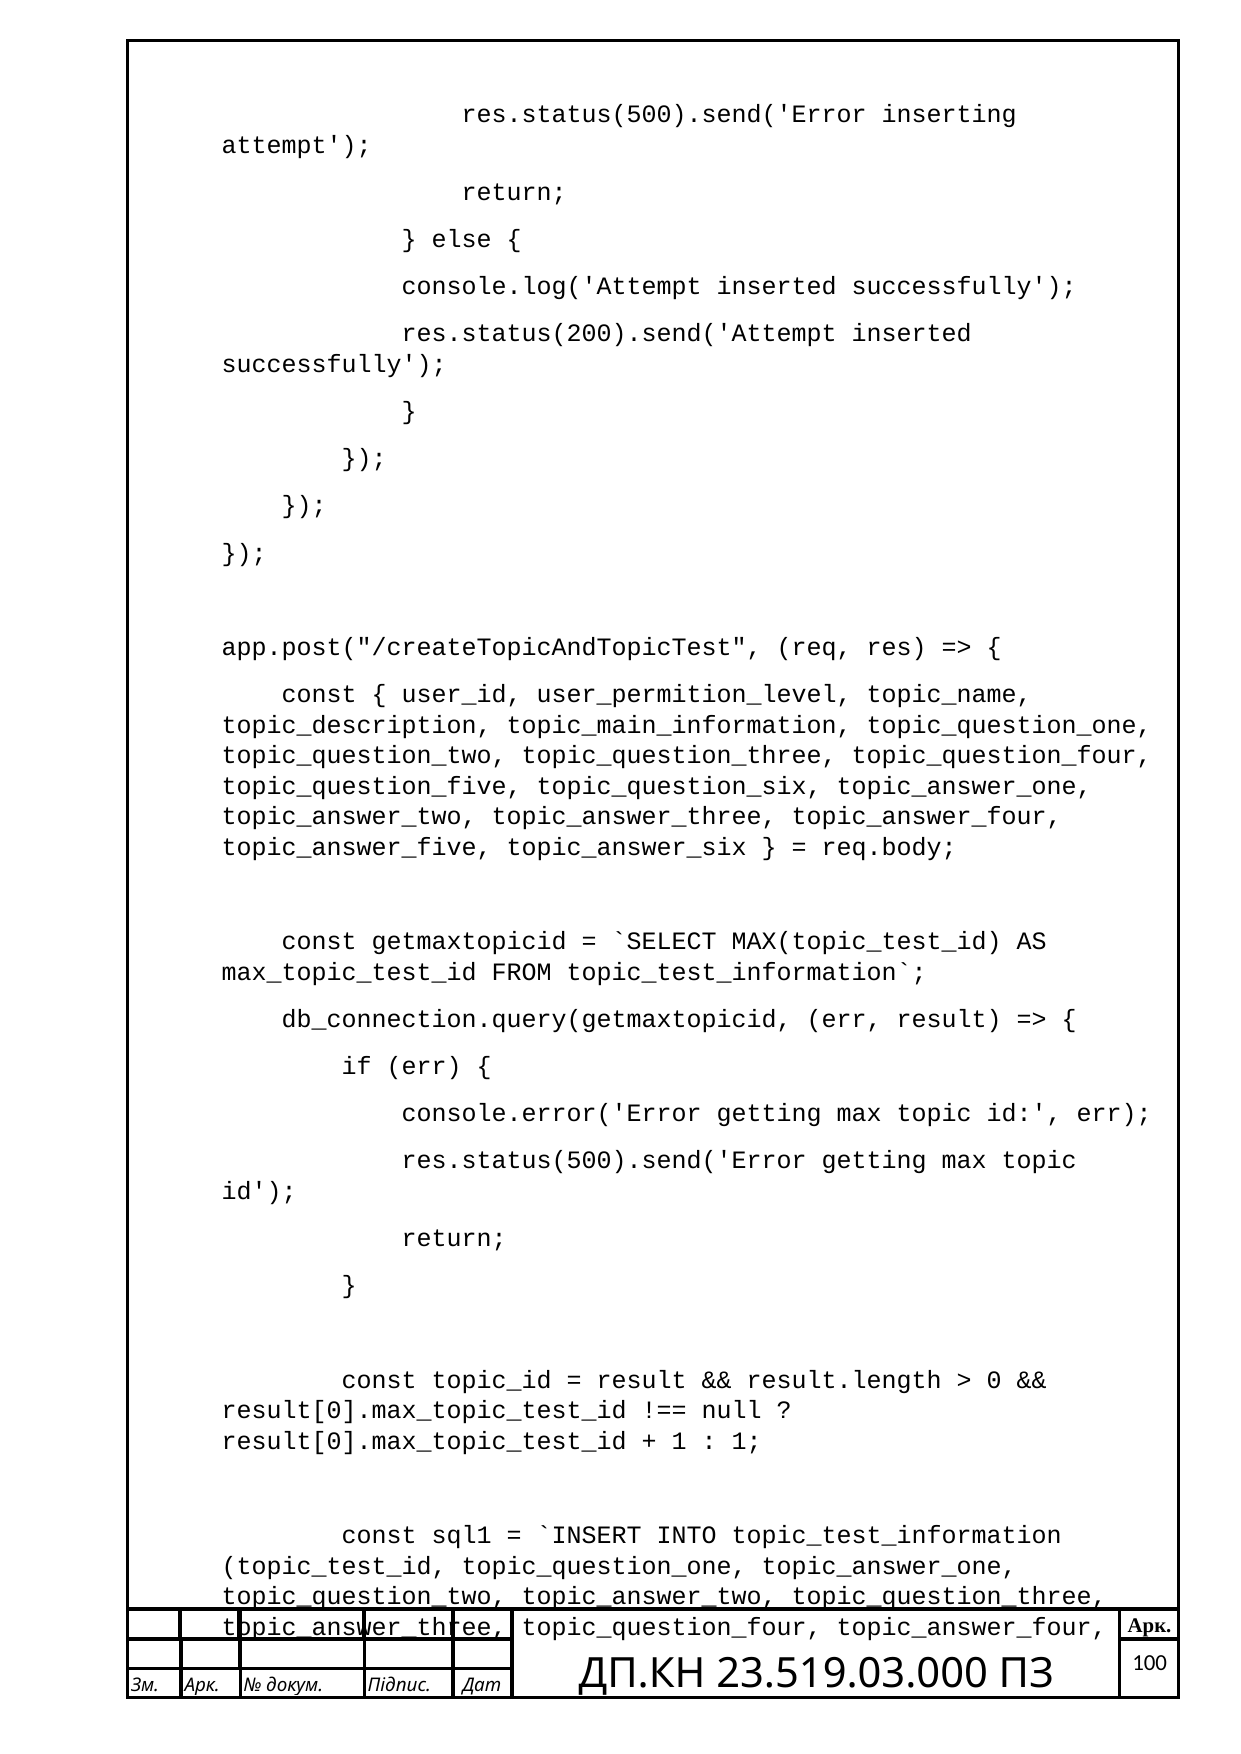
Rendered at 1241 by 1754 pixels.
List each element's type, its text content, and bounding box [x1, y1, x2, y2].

text const topic_id = result && result.length > 0 && result[0].max_topic_test_id !== null ? result[0].max_topic_test_id + 1 : 1; [221, 1367, 1152, 1457]
text res.status(500).send('Error inserting attempt'); [221, 102, 1152, 161]
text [221, 1523, 1152, 1643]
text res.status(200).send('Attempt inserted successfully'); [221, 321, 1152, 380]
text app.post("/createTopicAndTopicTest", (req, res) => { [221, 635, 1152, 663]
text } [221, 1273, 1152, 1301]
text res.status(500).send('Error getting max topic id'); [221, 1148, 1152, 1207]
text } [221, 399, 1152, 427]
text db_connection.query(getmaxtopicid, (err, result) => { [221, 1007, 1152, 1035]
text return; [221, 1226, 1152, 1254]
text console.log('Attempt inserted successfully'); [221, 274, 1152, 302]
text if (err) { [221, 1054, 1152, 1082]
text } else { [221, 227, 1152, 255]
text }); [221, 446, 1152, 474]
text const getmaxtopicid = `SELECT MAX(topic_test_id) AS max_topic_test_id FROM topic_test_information`; [221, 929, 1152, 988]
text }); [221, 540, 1152, 569]
text const { user_id, user_permition_level, topic_name, topic_description, topic_main_information, topic_question_one, topic_question_two, topic_question_three, topic_question_four, topic_question_five, topic_question_six, topic_answer_one, topic_answer_two, topic_answer_three, topic_answer_four, topic_answer_five, topic_answer_six } = req.body; [221, 682, 1152, 863]
text console.error('Error getting max topic id:', err); [221, 1101, 1152, 1129]
text return; [221, 179, 1152, 208]
text }); [221, 493, 1152, 521]
